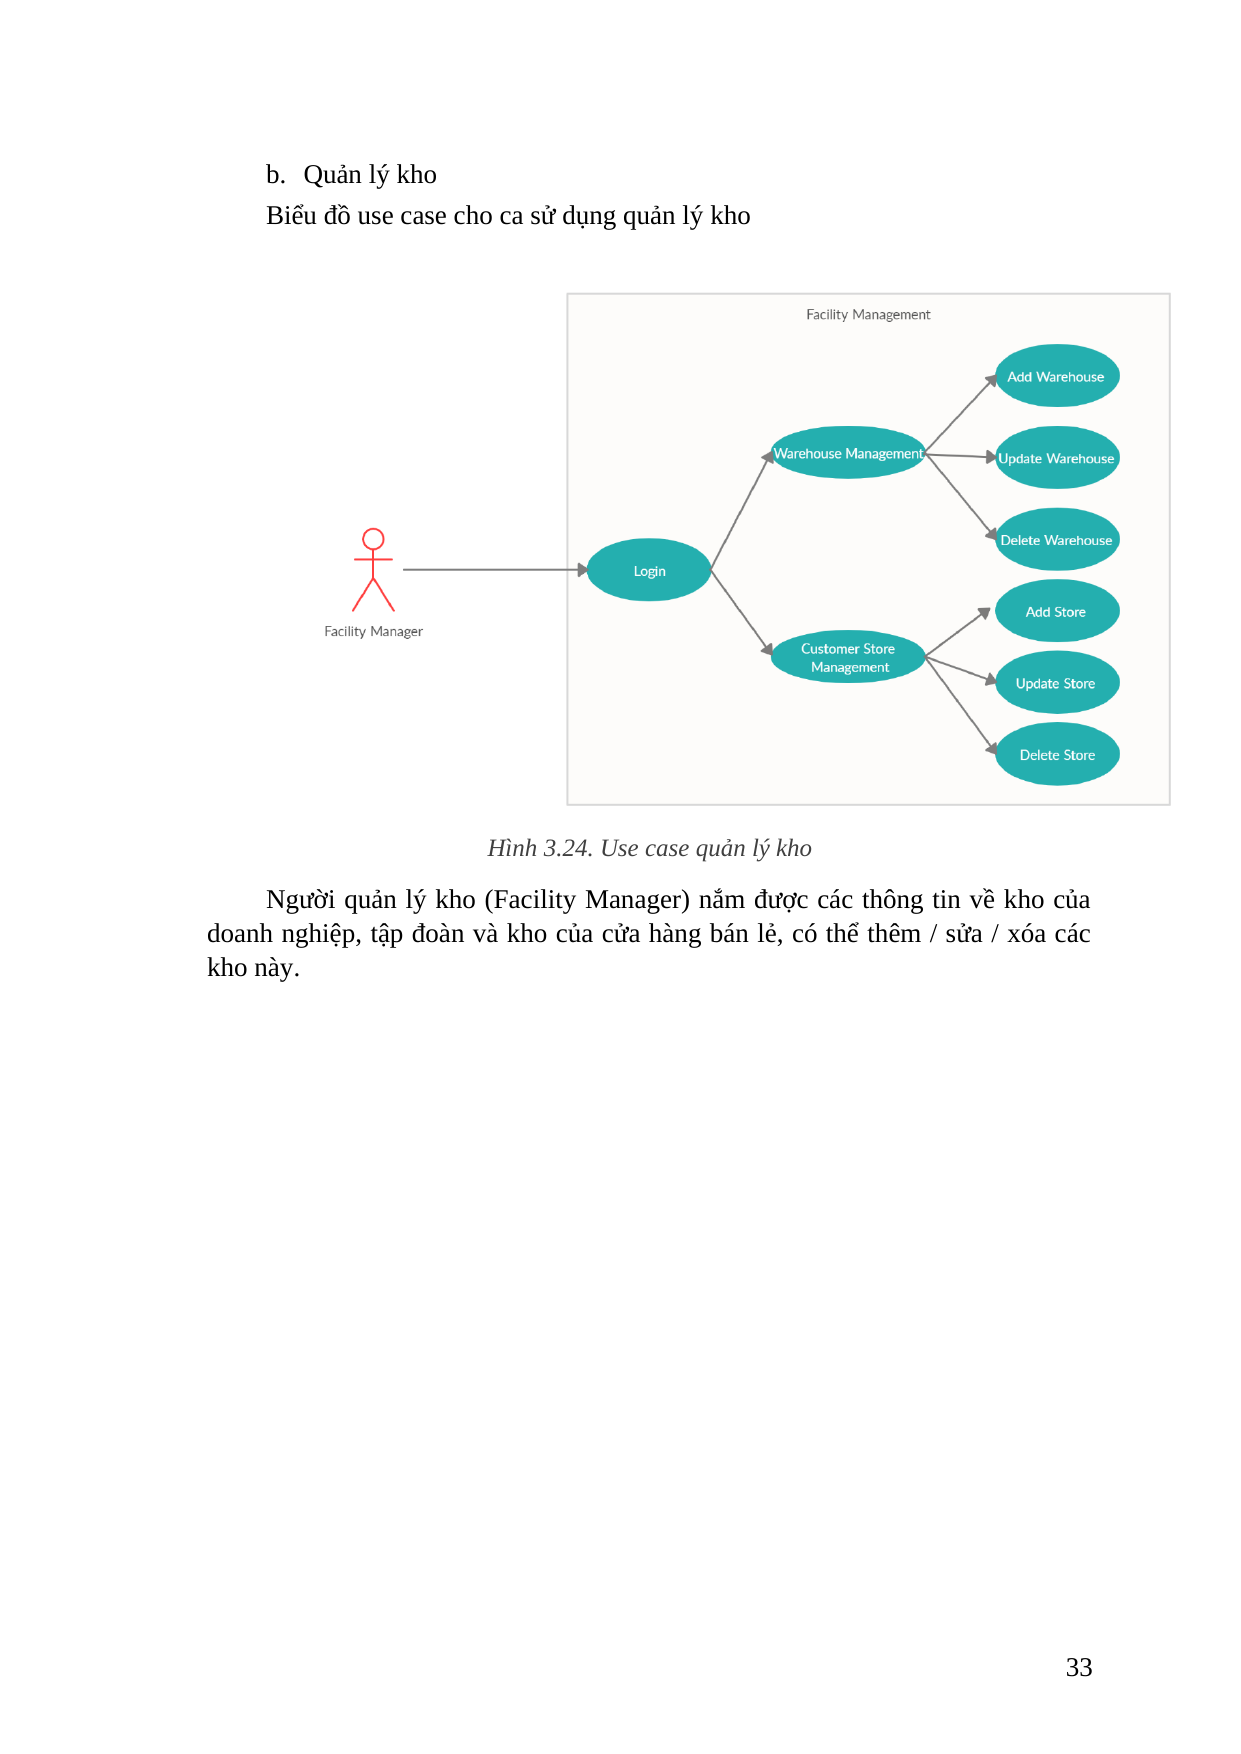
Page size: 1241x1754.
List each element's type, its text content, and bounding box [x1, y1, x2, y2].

text Biểu đồ use case cho ca sử dụng quản lý kho [266, 199, 1092, 230]
list Quản lý kho [266, 158, 1092, 190]
text Người quản lý kho (Facility Manager) nắm được các thông tin về kho của doanh nghiệp, tập đoàn và kho của cửa hàng bán lẻ, có thể thêm / sửa / xóa các kho này. [207, 883, 1092, 983]
picture [303, 273, 1190, 825]
